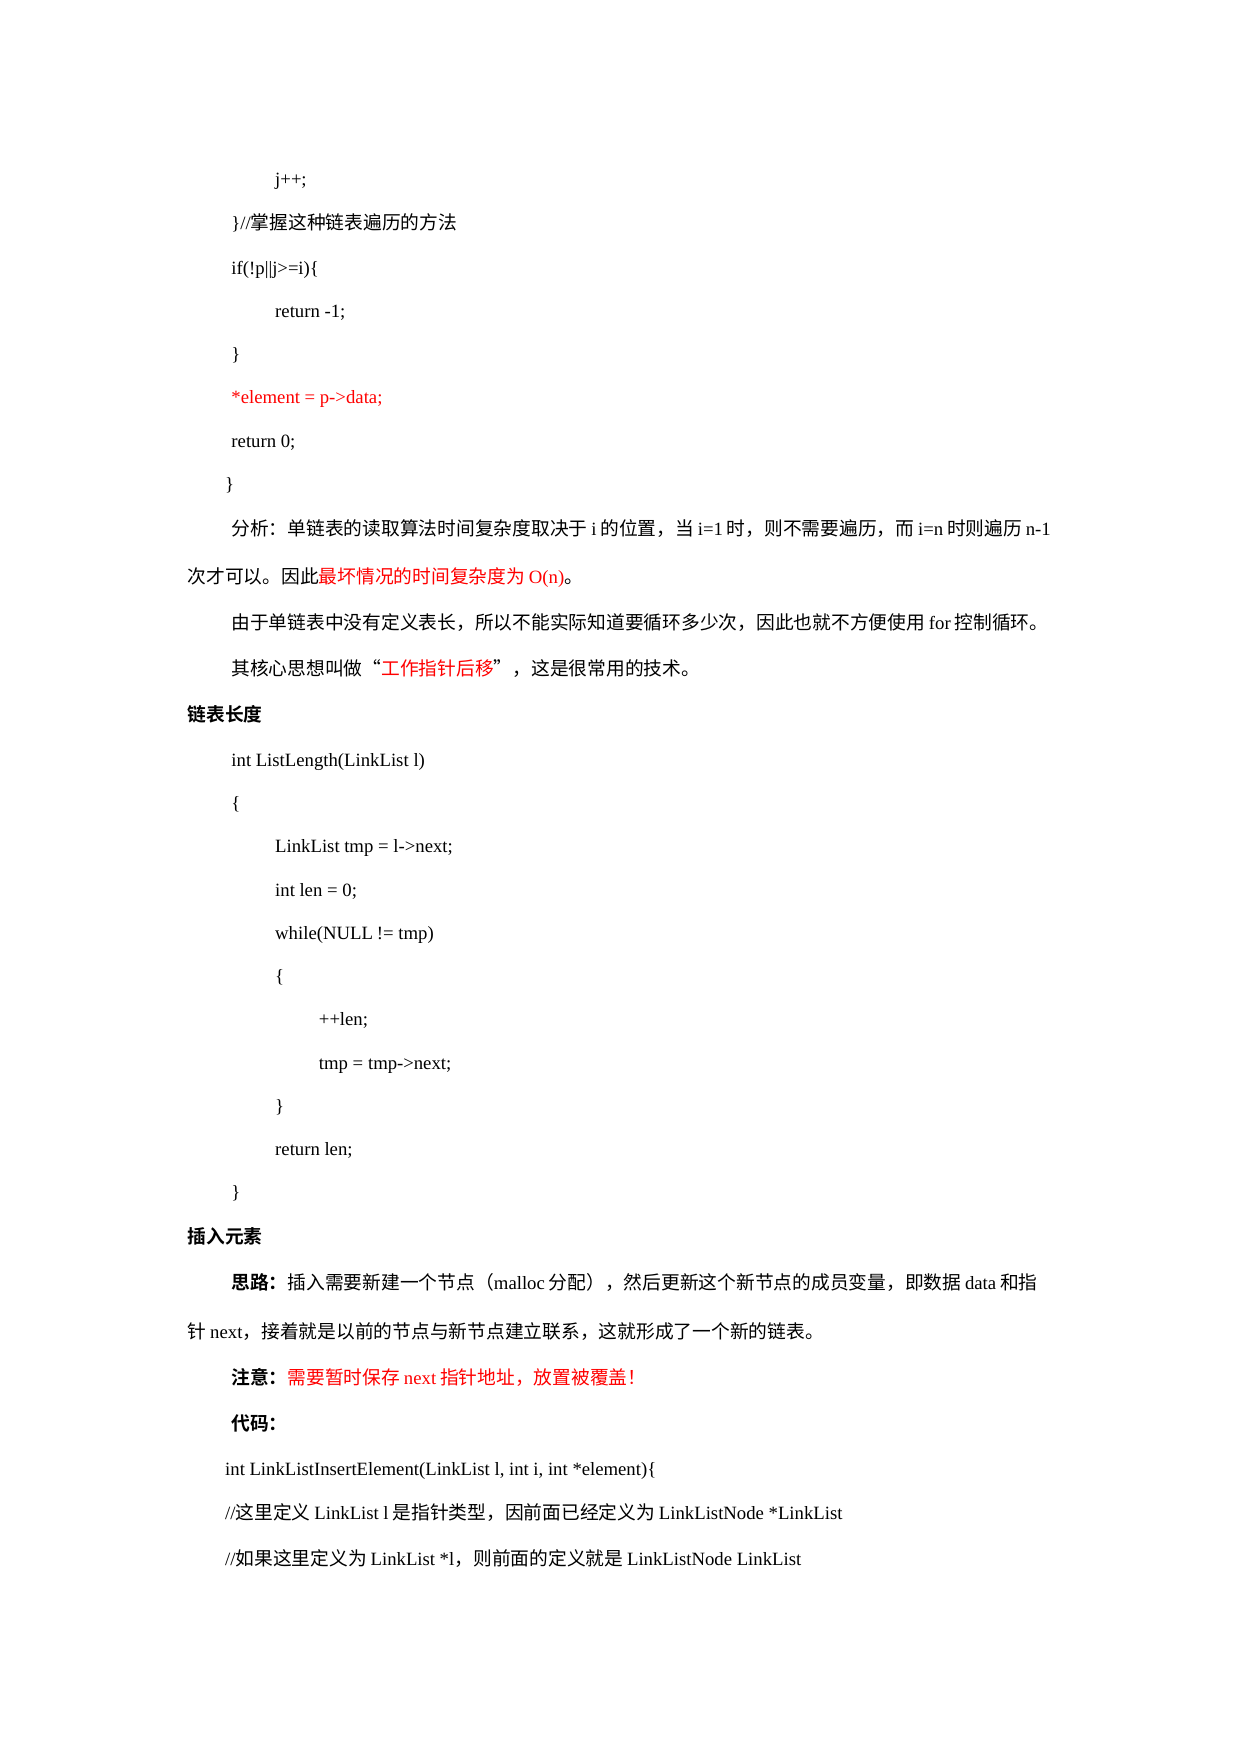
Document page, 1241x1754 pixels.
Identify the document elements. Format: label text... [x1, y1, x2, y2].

text }//掌握这种链表遍历的方法 [225, 205, 1053, 238]
subtitle 链表长度 [187, 697, 1053, 730]
text while(NULL != tmp) [187, 916, 1053, 949]
text *element = p->data; [225, 381, 1053, 413]
text //如果这里定义为LinkList *l，则前面的定义就是LinkListNode LinkList [225, 1541, 1053, 1574]
text LinkList tmp = l->next; [187, 830, 1053, 862]
text j++; [225, 162, 1053, 194]
text 分析：单链表的读取算法时间复杂度取决于i的位置，当i=1时，则不需要遍历，而i=n时则遍历n-1次才可以。因此最坏情况的时间复杂度为O(n)。 [187, 511, 1053, 592]
text } [225, 338, 1053, 370]
text 思路：插入需要新建一个节点（malloc分配），然后更新这个新节点的成员变量，即数据data和指针next，接着就是以前的节点与新节点建立联系，这就形成了一个新的链表。 [187, 1265, 1053, 1346]
text } [187, 1089, 1053, 1122]
text } [225, 467, 1053, 500]
text 代码： [187, 1406, 1053, 1438]
text 其核心思想叫做“工作指针后移”，这是很常用的技术。 [187, 651, 1053, 684]
text int ListLength(LinkList l) [187, 743, 1053, 776]
text { [187, 787, 1053, 819]
text //这里定义LinkList l是指针类型，因前面已经定义为LinkListNode *LinkList [225, 1495, 1053, 1528]
text 注意：需要暂时保存next指针地址，放置被覆盖！ [187, 1360, 1053, 1392]
text } [187, 1176, 1053, 1208]
text int len = 0; [187, 873, 1053, 906]
text int LinkListInsertElement(LinkList l, int i, int *element){ [225, 1452, 1053, 1484]
subtitle 插入元素 [187, 1219, 1053, 1252]
text return 0; [225, 424, 1053, 457]
text if(!p||j>=i){ [225, 251, 1053, 284]
text 由于单链表中没有定义表长，所以不能实际知道要循环多少次，因此也就不方便使用for控制循环。 [187, 605, 1053, 638]
text tmp = tmp->next; [187, 1046, 1053, 1079]
text ++len; [187, 1003, 1053, 1035]
text return len; [231, 1133, 1053, 1165]
text { [187, 960, 1053, 992]
text return -1; [225, 294, 1053, 327]
